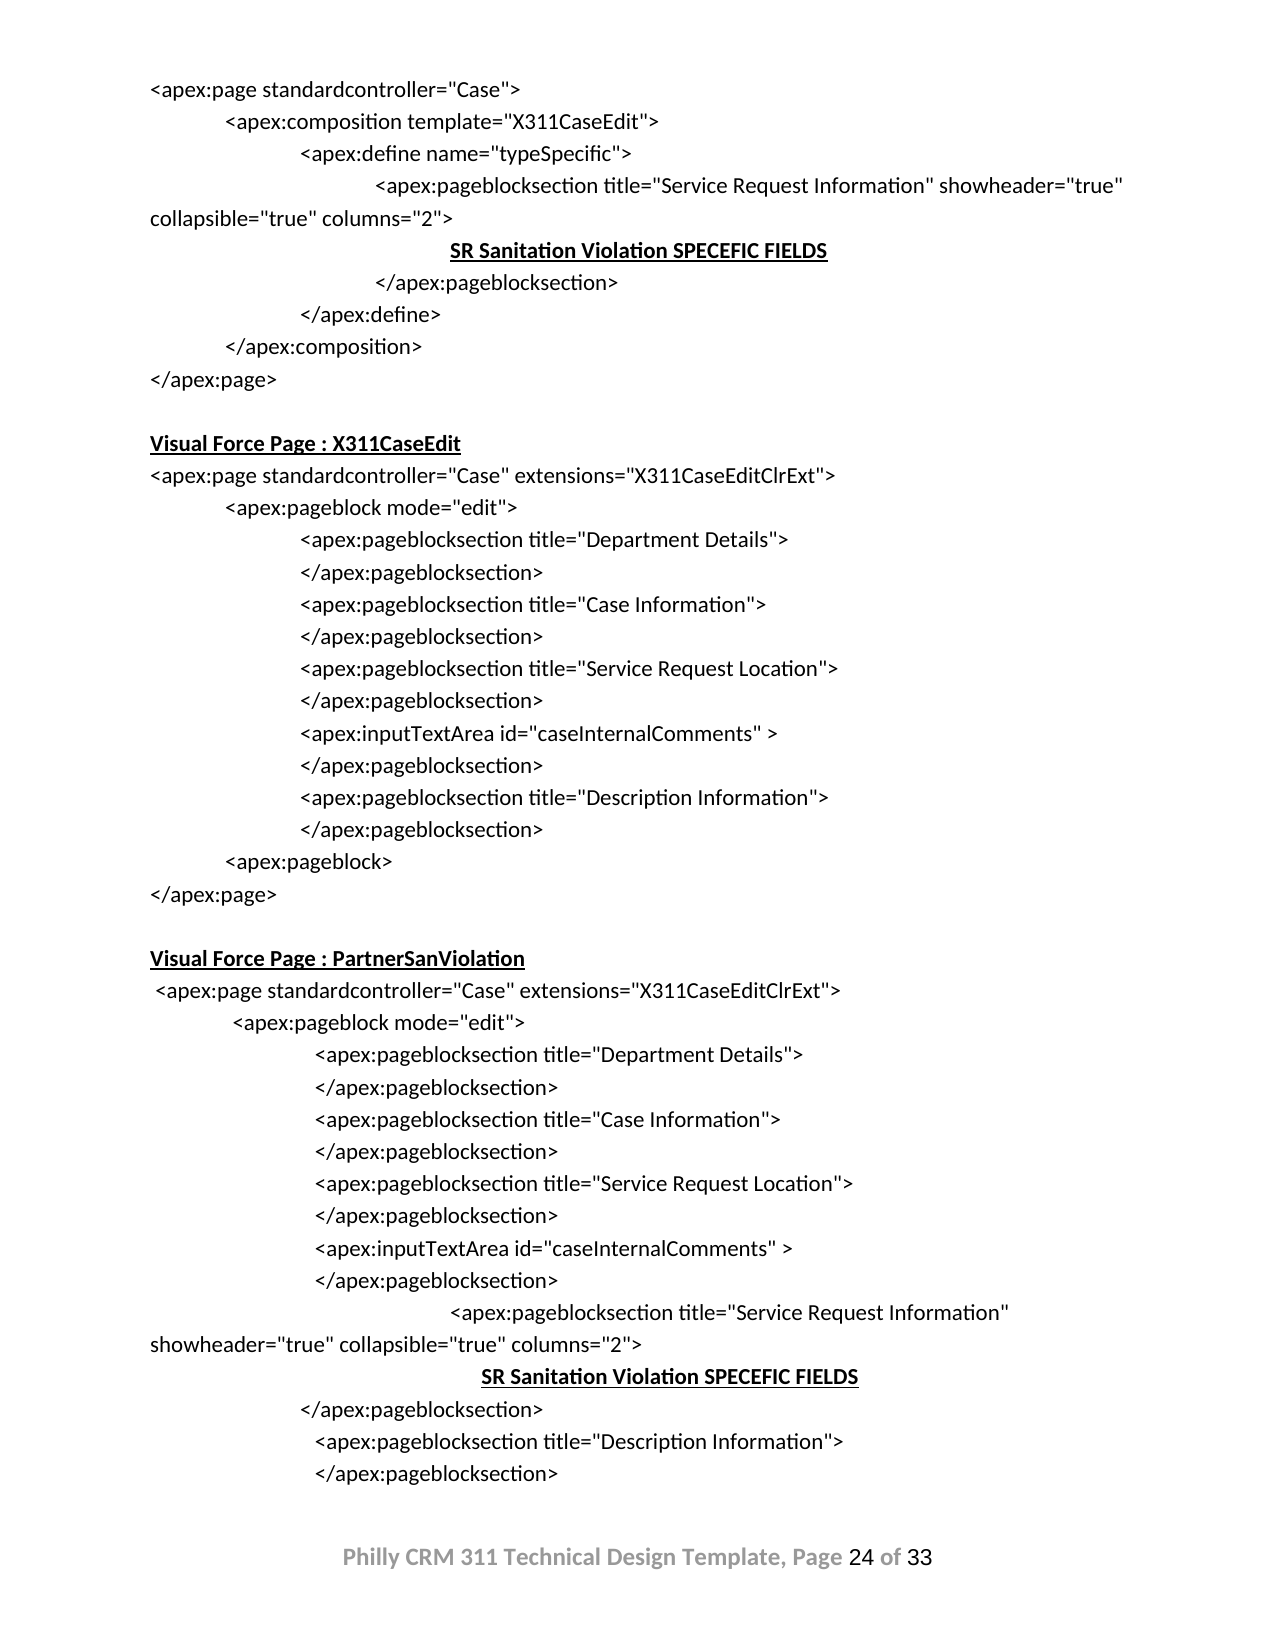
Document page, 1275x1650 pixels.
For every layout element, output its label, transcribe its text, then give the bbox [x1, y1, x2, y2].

text </apex:pageblocksection> [150, 1459, 1125, 1487]
text </apex:pageblocksection> [150, 1395, 1125, 1423]
text </apex:define> [150, 300, 1125, 328]
text <apex:pageblock mode="edit"> [150, 1008, 1125, 1036]
text <apex:pageblocksection title="Department Details"> [150, 1041, 1125, 1069]
text </apex:page> [150, 365, 1125, 393]
text <apex:pageblocksection title="Service Request Information" showheader="true" collapsible="true" columns="2"> [150, 172, 1125, 232]
text </apex:pageblocksection> [150, 1073, 1125, 1101]
text <apex:pageblock> [150, 847, 1125, 876]
text <apex:pageblocksection title="Case Information"> [150, 1105, 1125, 1133]
text </apex:pageblocksection> [150, 1266, 1125, 1294]
text <apex:pageblock mode="edit"> [150, 493, 1125, 521]
text </apex:pageblocksection> [150, 1202, 1125, 1229]
text </apex:pageblocksection> [150, 815, 1125, 843]
text <apex:pageblocksection title="Service Request Location"> [150, 1169, 1125, 1197]
text Visual Force Page : X311CaseEdit [150, 429, 1125, 457]
text </apex:pageblocksection> [150, 1137, 1125, 1165]
text </apex:pageblocksection> [150, 751, 1125, 779]
text <apex:composition template="X311CaseEdit"> [150, 107, 1125, 135]
text <apex:pageblocksection title="Department Details"> [150, 526, 1125, 554]
text <apex:page standardcontroller="Case" extensions="X311CaseEditClrExt"> [150, 461, 1125, 489]
text </apex:pageblocksection> [150, 687, 1125, 714]
text Visual Force Page : PartnerSanViolation [150, 944, 1125, 972]
text <apex:pageblocksection title="Case Information"> [150, 590, 1125, 618]
text SR Sanitation Violation SPECEFIC FIELDS [150, 1362, 1125, 1391]
text <apex:page standardcontroller="Case"> [150, 75, 1125, 103]
text </apex:composition> [150, 332, 1125, 361]
text <apex:inputTextArea id="caseInternalComments" > [150, 1234, 1125, 1262]
text <apex:pageblocksection title="Service Request Location"> [150, 654, 1125, 682]
text <apex:pageblocksection title="Description Information"> [150, 783, 1125, 811]
text </apex:page> [150, 880, 1125, 908]
text </apex:pageblocksection> [150, 558, 1125, 586]
text </apex:pageblocksection> [150, 622, 1125, 650]
text <apex:page standardcontroller="Case" extensions="X311CaseEditClrExt"> [150, 976, 1125, 1004]
text <apex:define name="typeSpecific"> [150, 139, 1125, 167]
text </apex:pageblocksection> [150, 268, 1125, 296]
text <apex:pageblocksection title="Description Information"> [150, 1427, 1125, 1455]
text SR Sanitation Violation SPECEFIC FIELDS [150, 236, 1125, 264]
text <apex:inputTextArea id="caseInternalComments" > [150, 719, 1125, 747]
text <apex:pageblocksection title="Service Request Information" showheader="true" collapsible="true" columns="2"> [150, 1298, 1125, 1358]
